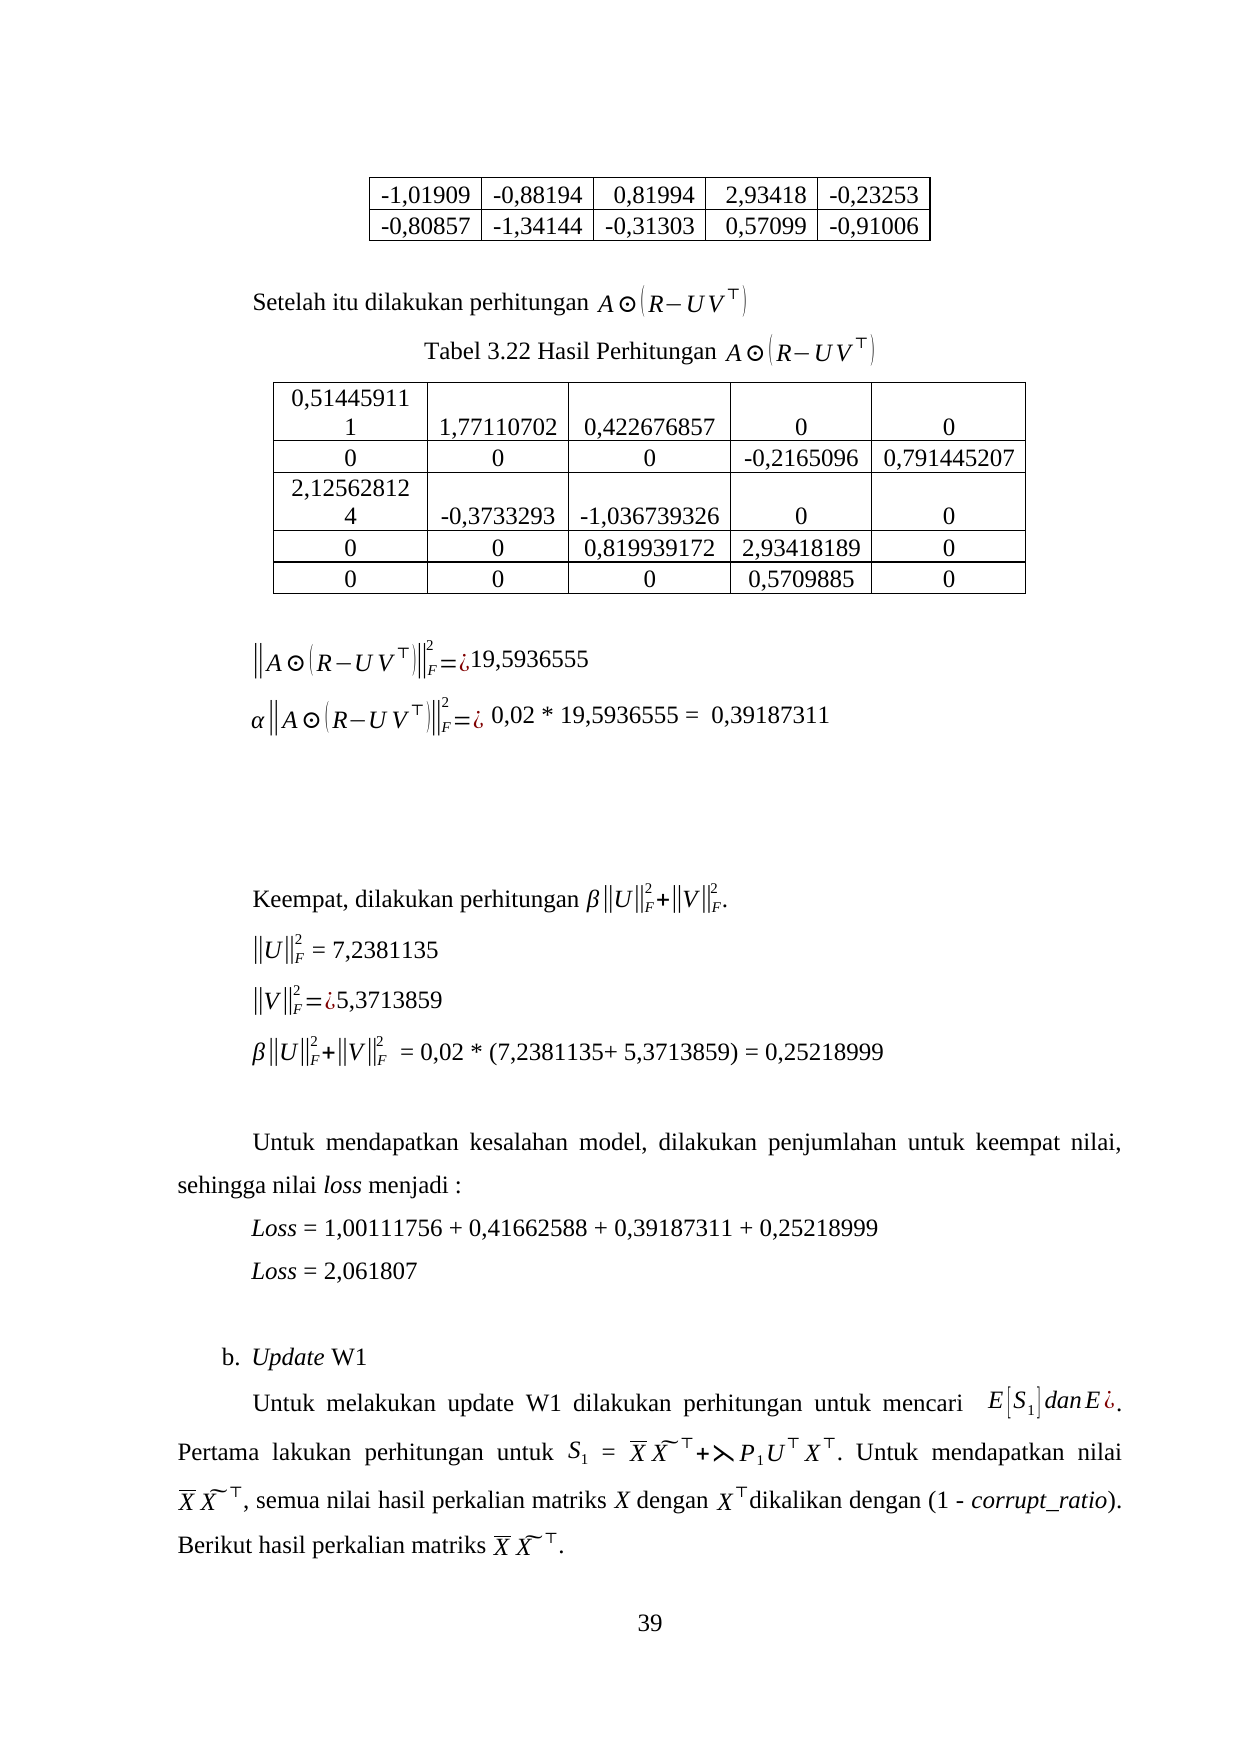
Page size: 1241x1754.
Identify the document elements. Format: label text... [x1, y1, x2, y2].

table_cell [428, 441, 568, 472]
text Untuk mendapatkan kesalahan model, dilakukan penjumlahan untuk keempat nilai, sehingga nilai loss menjadi : [177, 1127, 1122, 1199]
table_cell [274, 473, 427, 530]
list Update W1 [222, 1342, 1122, 1371]
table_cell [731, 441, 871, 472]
table_cell -1,01909 [370, 178, 481, 208]
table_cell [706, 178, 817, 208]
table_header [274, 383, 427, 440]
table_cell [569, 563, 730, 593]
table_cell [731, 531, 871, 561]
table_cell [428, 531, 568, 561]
text Untuk melakukan update W1 dilakukan perhitungan untuk mencari . Pertama lakukan perhitungan untuk = . Untuk mendapatkan nilai , semua nilai hasil perkalian matriks X dengan dikalikan dengan (1 - corrupt_ratio). Berikut hasil perkalian matriks . [177, 1386, 1122, 1560]
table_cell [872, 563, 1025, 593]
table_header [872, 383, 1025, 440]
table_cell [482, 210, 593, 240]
text Tabel 3.22 Hasil Perhitungan [177, 333, 1122, 367]
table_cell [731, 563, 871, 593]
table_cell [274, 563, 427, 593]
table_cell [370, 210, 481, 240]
text = 7,2381135 [251, 931, 1122, 967]
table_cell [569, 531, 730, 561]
text 0,02 * 19,5936555 = 0,39187311 [251, 694, 1122, 736]
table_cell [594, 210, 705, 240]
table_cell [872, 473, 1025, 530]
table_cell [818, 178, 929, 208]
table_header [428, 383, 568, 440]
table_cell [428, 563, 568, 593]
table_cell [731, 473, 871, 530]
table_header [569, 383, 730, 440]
text Setelah itu dilakukan perhitungan [177, 284, 1122, 318]
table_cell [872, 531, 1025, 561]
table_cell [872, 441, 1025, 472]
text = 0,02 * (7,2381135+ 5,3713859) = 0,25218999 [251, 1033, 1122, 1069]
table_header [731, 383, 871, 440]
text Keempat, dilakukan perhitungan . [177, 880, 1122, 916]
text Loss = 1,00111756 + 0,41662588 + 0,39187311 + 0,25218999 [251, 1213, 1122, 1242]
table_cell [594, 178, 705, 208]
text 5,3713859 [251, 982, 1122, 1018]
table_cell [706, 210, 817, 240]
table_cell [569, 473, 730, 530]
text Loss = 2,061807 [251, 1256, 1122, 1285]
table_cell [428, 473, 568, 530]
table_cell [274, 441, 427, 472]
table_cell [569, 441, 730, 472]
text 19,5936555 [251, 637, 1122, 679]
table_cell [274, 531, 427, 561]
table_cell -0,88194 [482, 178, 593, 208]
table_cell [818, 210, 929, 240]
